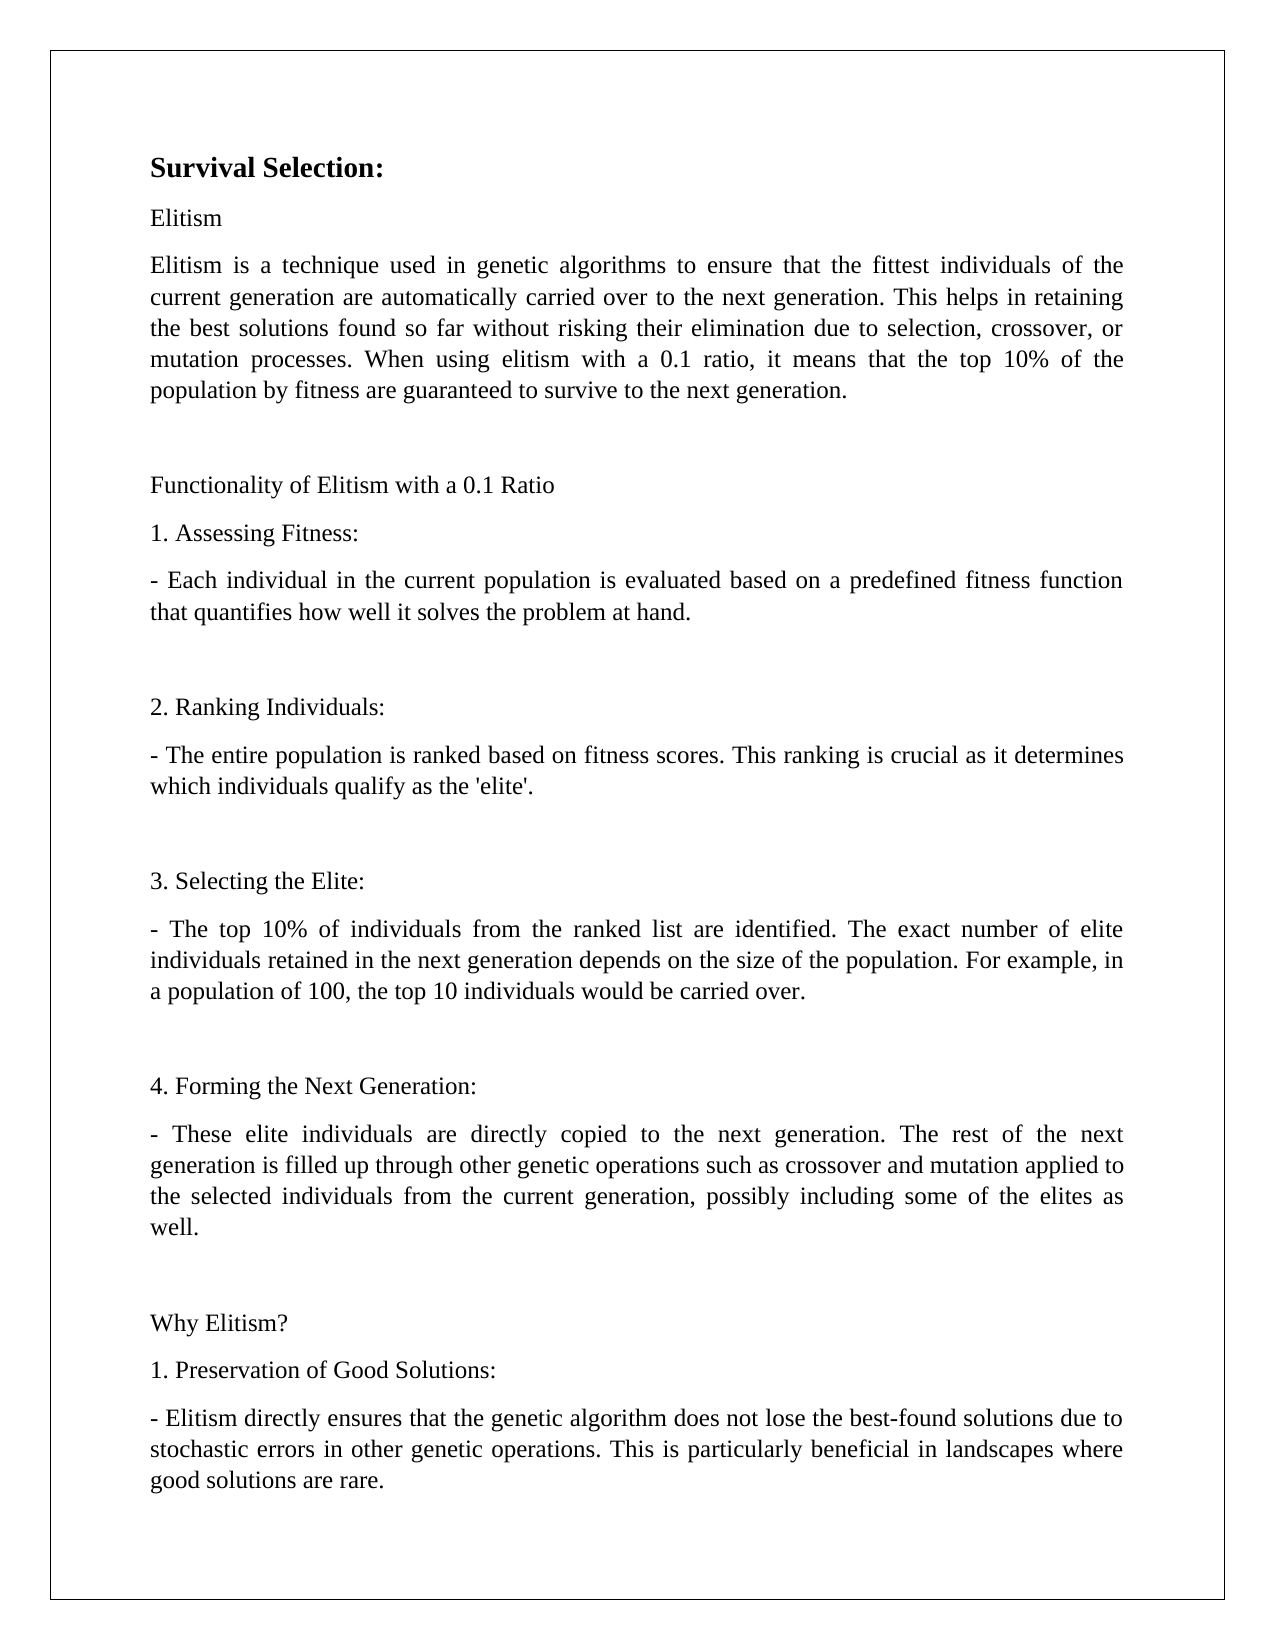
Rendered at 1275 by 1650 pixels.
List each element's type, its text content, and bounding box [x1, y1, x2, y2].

text - Each individual in the current population is evaluated based on a predefined fitness function that quantifies how well it solves the problem at hand. [150, 566, 1125, 625]
text 1. Assessing Fitness: [150, 518, 1125, 547]
text - The top 10% of individuals from the ranked list are identified. The exact number of elite individuals retained in the next generation depends on the size of the population. For example, in a population of 100, the top 10 individuals would be carried over. [150, 914, 1125, 1005]
text Survival Selection: [150, 150, 1125, 183]
text 2. Ranking Individuals: [150, 692, 1125, 721]
text 3. Selecting the Elite: [150, 866, 1125, 895]
text 4. Forming the Next Generation: [150, 1071, 1125, 1100]
text Elitism is a technique used in genetic algorithms to ensure that the fittest individuals of the current generation are automatically carried over to the next generation. This helps in retaining the best solutions found so far without risking their elimination due to selection, crossover, or mutation processes. When using elitism with a 0.1 ratio, it means that the top 10% of the population by fitness are guaranteed to survive to the next generation. [150, 251, 1125, 403]
text 1. Preservation of Good Solutions: [150, 1355, 1125, 1384]
text Elitism [150, 203, 1125, 232]
text Why Elitism? [150, 1308, 1125, 1336]
text - Elitism directly ensures that the genetic algorithm does not lose the best-found solutions due to stochastic errors in other genetic operations. This is particularly beneficial in landscapes where good solutions are rare. [150, 1403, 1125, 1494]
text - The entire population is ranked based on fitness scores. This ranking is crucial as it determines which individuals qualify as the 'elite'. [150, 740, 1125, 799]
text Functionality of Elitism with a 0.1 Ratio [150, 470, 1125, 499]
text - These elite individuals are directly copied to the next generation. The rest of the next generation is filled up through other genetic operations such as crossover and mutation applied to the selected individuals from the current generation, possibly including some of the elites as well. [150, 1119, 1125, 1241]
